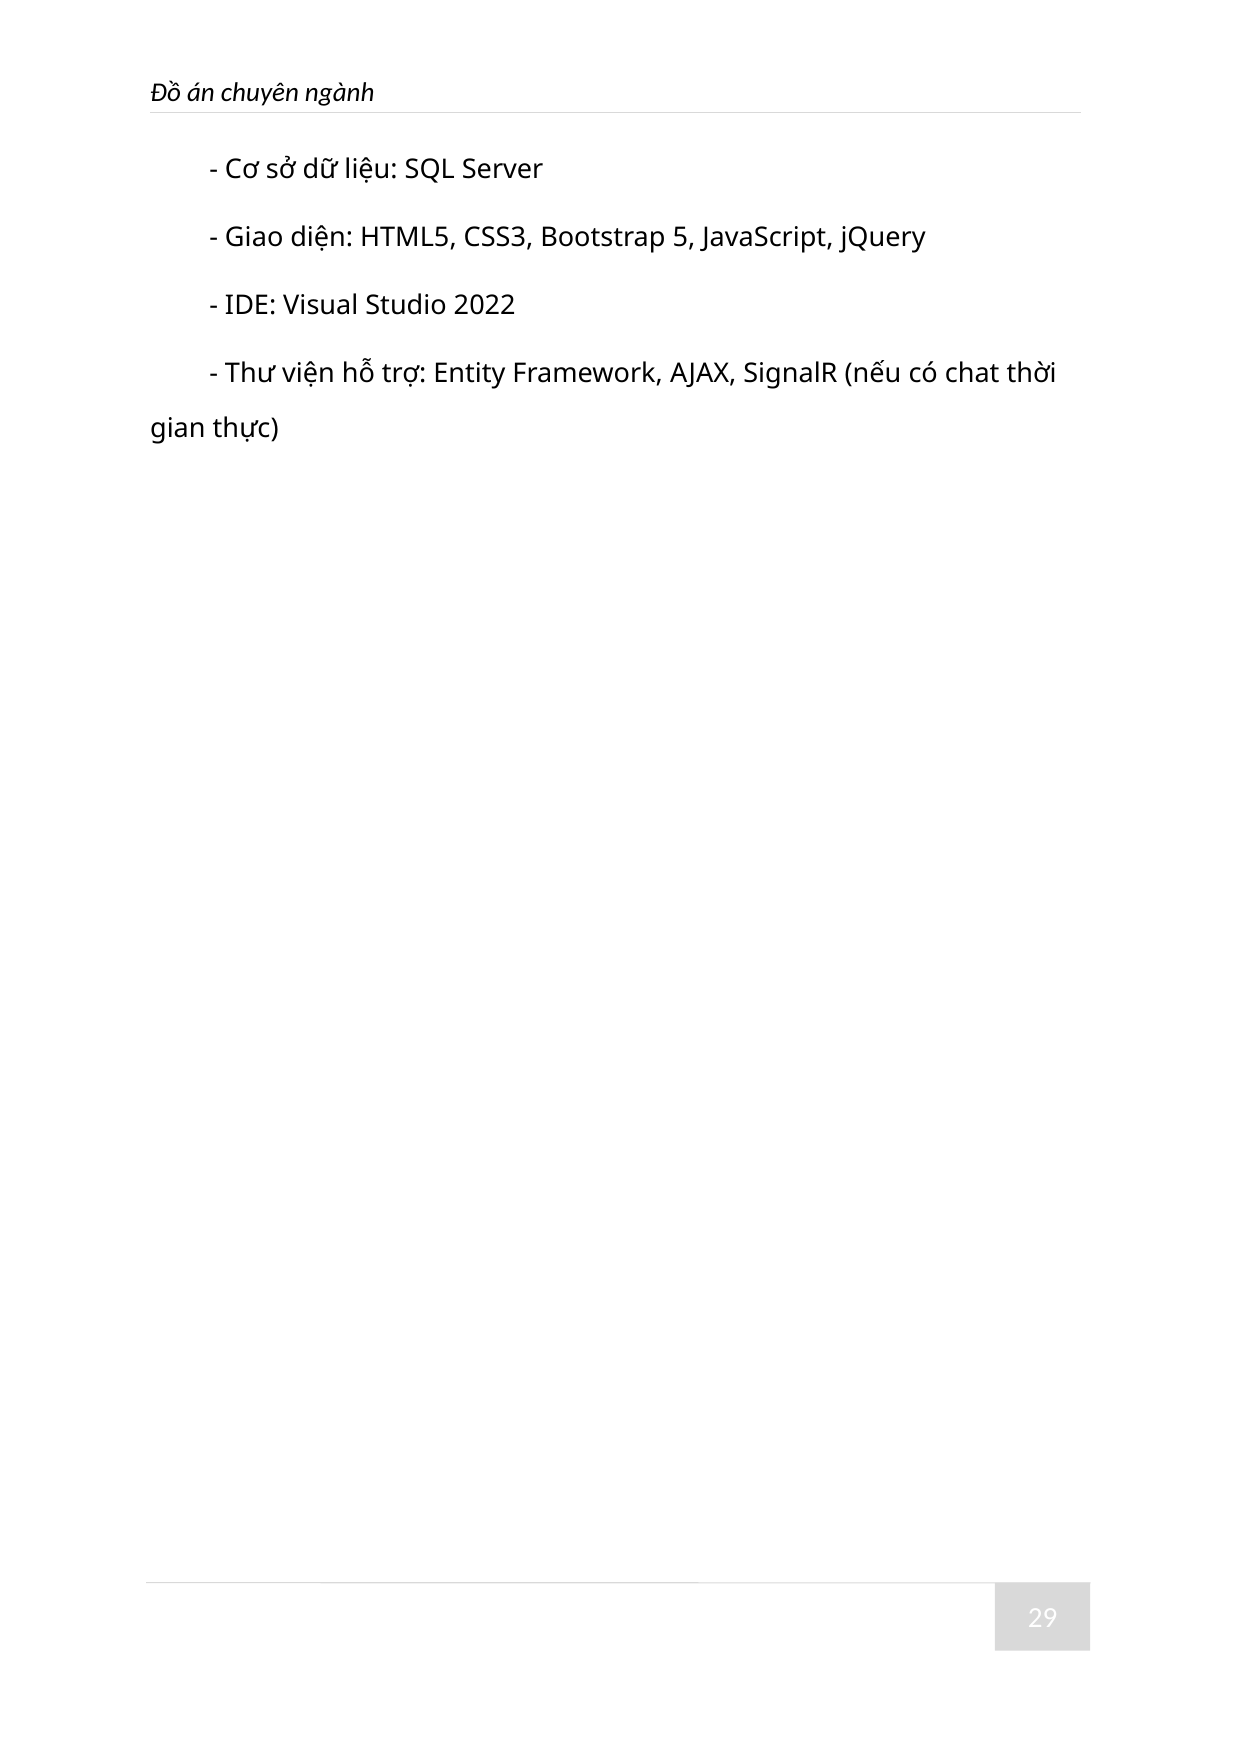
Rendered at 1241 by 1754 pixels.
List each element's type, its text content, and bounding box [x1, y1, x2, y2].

text - Giao diện: HTML5, CSS3, Bootstrap 5, JavaScript, jQuery [150, 218, 1090, 255]
text - Cơ sở dữ liệu: SQL Server [150, 150, 1090, 187]
text - IDE: Visual Studio 2022 [150, 286, 1090, 322]
text - Thư viện hỗ trợ: Entity Framework, AJAX, SignalR (nếu có chat thời gian thực) [150, 353, 1090, 446]
